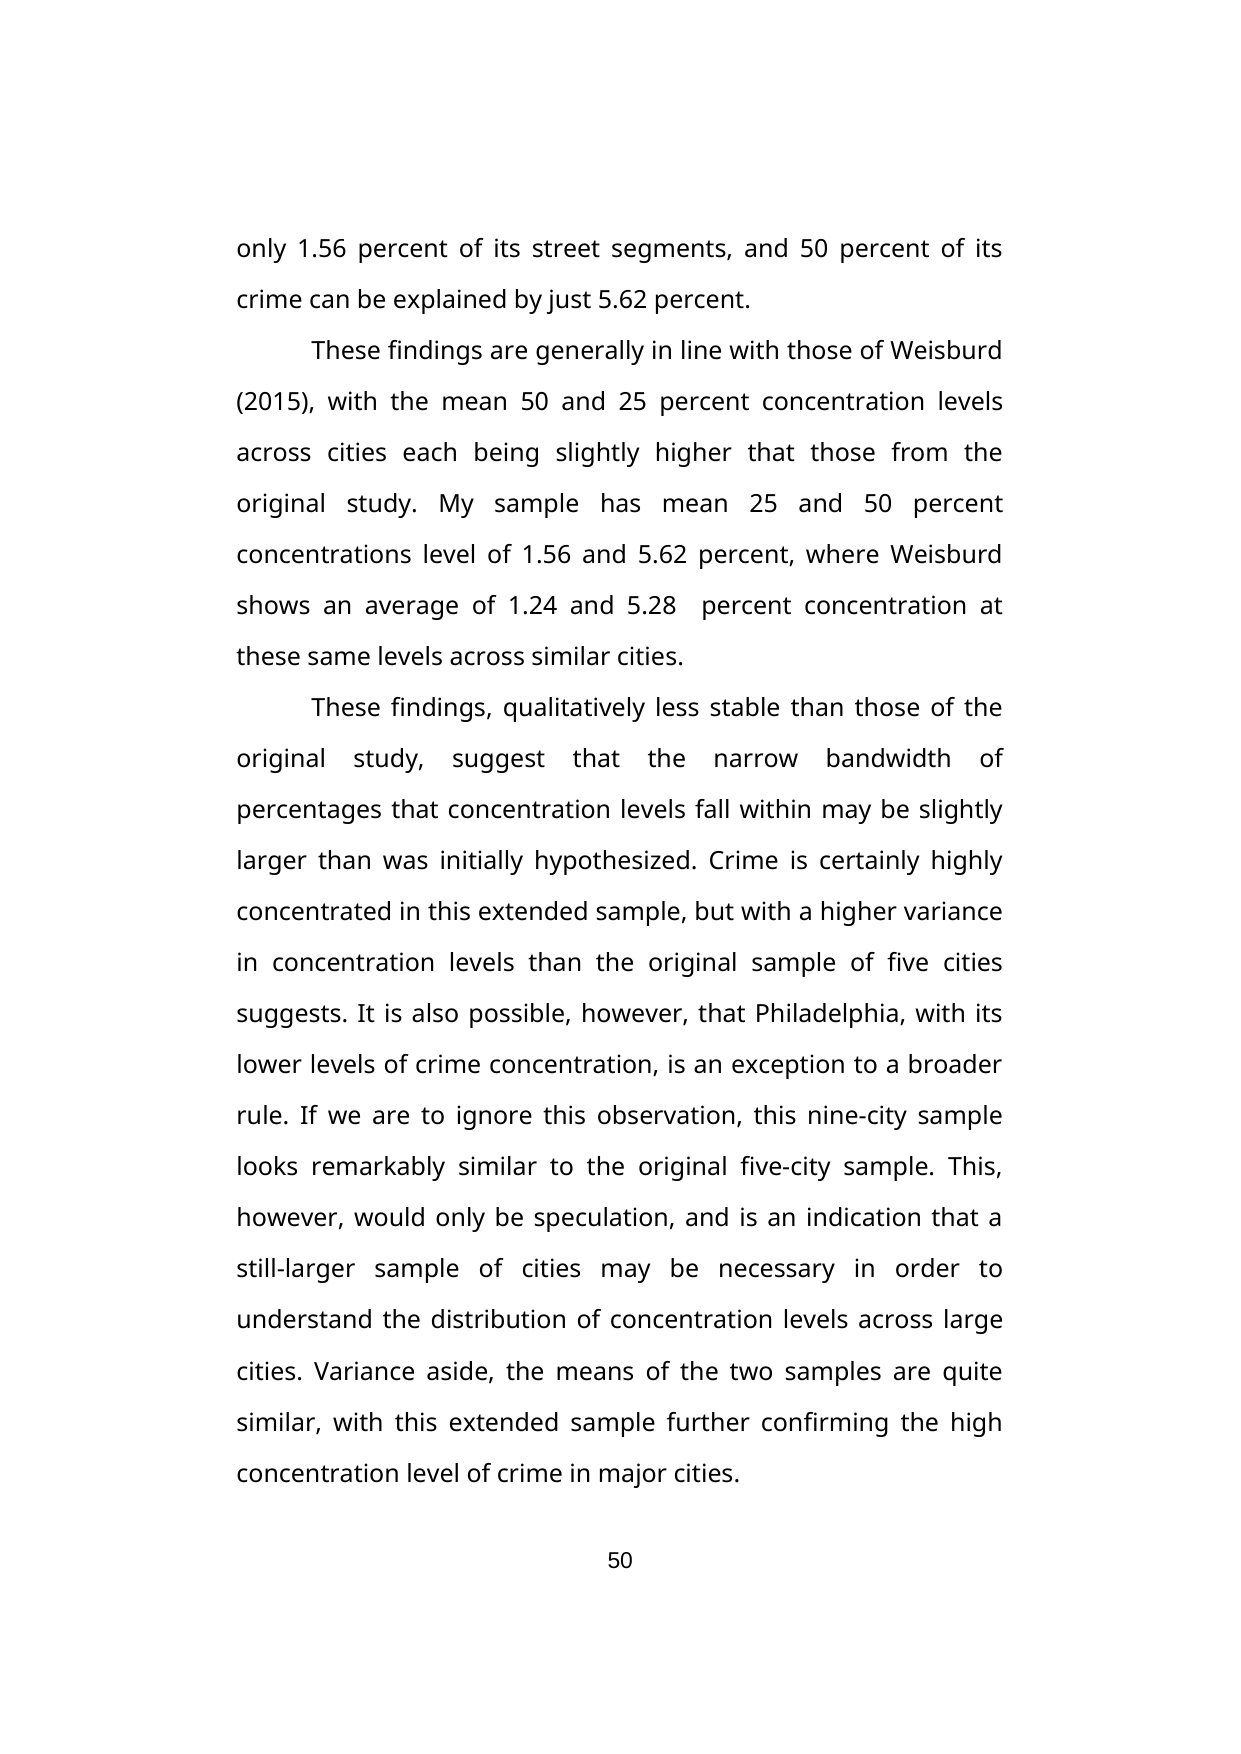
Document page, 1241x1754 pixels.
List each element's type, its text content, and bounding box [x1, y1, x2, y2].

text These findings, qualitatively less stable than those of the original study, suggest that the narrow bandwidth of percentages that concentration levels fall within may be slightly larger than was initially hypothesized. Crime is certainly highly concentrated in this extended sample, but with a higher variance in concentration levels than the original sample of five cities suggests. It is also possible, however, that Philadelphia, with its lower levels of crime concentration, is an exception to a broader rule. If we are to ignore this observation, this nine-city sample looks remarkably similar to the original five-city sample. This, however, would only be speculation, and is an indication that a still-larger sample of cities may be necessary in order to understand the distribution of concentration levels across large cities. Variance aside, the means of the two samples are quite similar, with this extended sample further confirming the high concentration level of crime in major cities. [236, 690, 1004, 1489]
text These findings are generally in line with those of Weisburd (2015), with the mean 50 and 25 percent concentration levels across cities each being slightly higher that those from the original study. My sample has mean 25 and 50 percent concentrations level of 1.56 and 5.62 percent, where Weisburd shows an average of 1.24 and 5.28 percent concentration at these same levels across similar cities. [236, 332, 1004, 673]
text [236, 230, 1004, 315]
